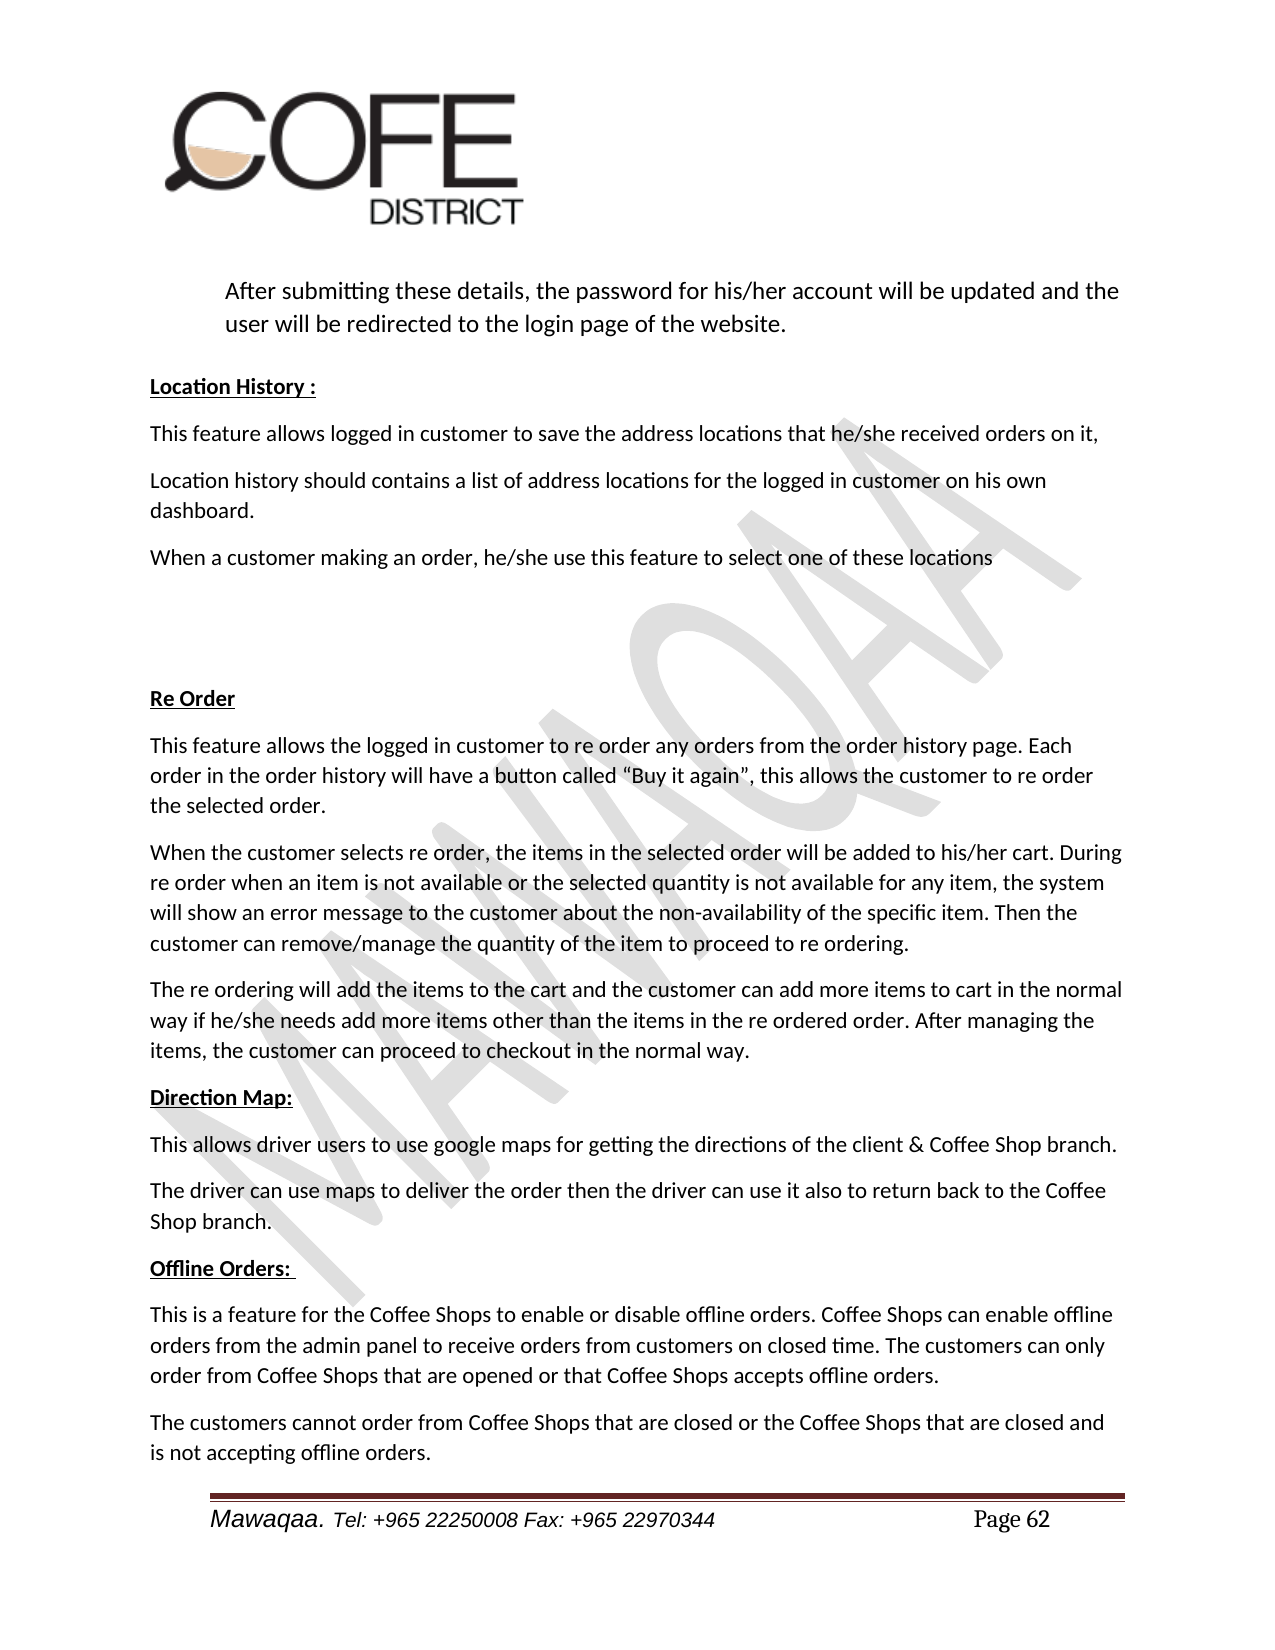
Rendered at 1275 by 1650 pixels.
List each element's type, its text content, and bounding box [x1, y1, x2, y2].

text This allows driver users to use google maps for getting the directions of the client & Coffee Shop branch. [150, 1130, 1125, 1158]
text This is a feature for the Coffee Shops to enable or disable offline orders. Coffee Shops can enable offline orders from the admin panel to receive orders from customers on closed time. The customers can only order from Coffee Shops that are opened or that Coffee Shops accepts offline orders. [150, 1301, 1125, 1389]
text The re ordering will add the items to the cart and the customer can add more items to cart in the normal way if he/she needs add more items other than the items in the re ordered order. After managing the items, the customer can proceed to checkout in the normal way. [150, 976, 1125, 1064]
text Location history should contains a list of address locations for the logged in customer on his own dashboard. [150, 466, 1125, 524]
text Direction Map: [150, 1083, 1125, 1111]
text This feature allows the logged in customer to re order any orders from the order history page. Each order in the order history will have a button called “Buy it again”, this allows the customer to re order the selected order. [150, 731, 1125, 819]
text The customers cannot order from Coffee Shops that are closed or the Coffee Shops that are closed and is not accepting offline orders. [150, 1408, 1125, 1466]
text The driver can use maps to deliver the order then the driver can use it also to return back to the Coffee Shop branch. [150, 1177, 1125, 1235]
picture [162, 81, 535, 233]
text After submitting these details, the password for his/her account will be updated and the user will be redirected to the login page of the website. [225, 272, 1125, 339]
text When the customer selects re order, the items in the selected order will be added to his/her cart. During re order when an item is not available or the selected quantity is not available for any item, the system will show an error message to the customer about the non-availability of the specific item. Then the customer can remove/manage the quantity of the item to proceed to re ordering. [150, 838, 1125, 957]
text This feature allows logged in customer to save the address locations that he/she received orders on it, [150, 419, 1125, 447]
text Offline Orders: [150, 1254, 1125, 1282]
text When a customer making an order, he/she use this feature to select one of these locations [150, 543, 1125, 571]
text Location History : [150, 372, 1125, 400]
text Re Order [150, 684, 1125, 712]
